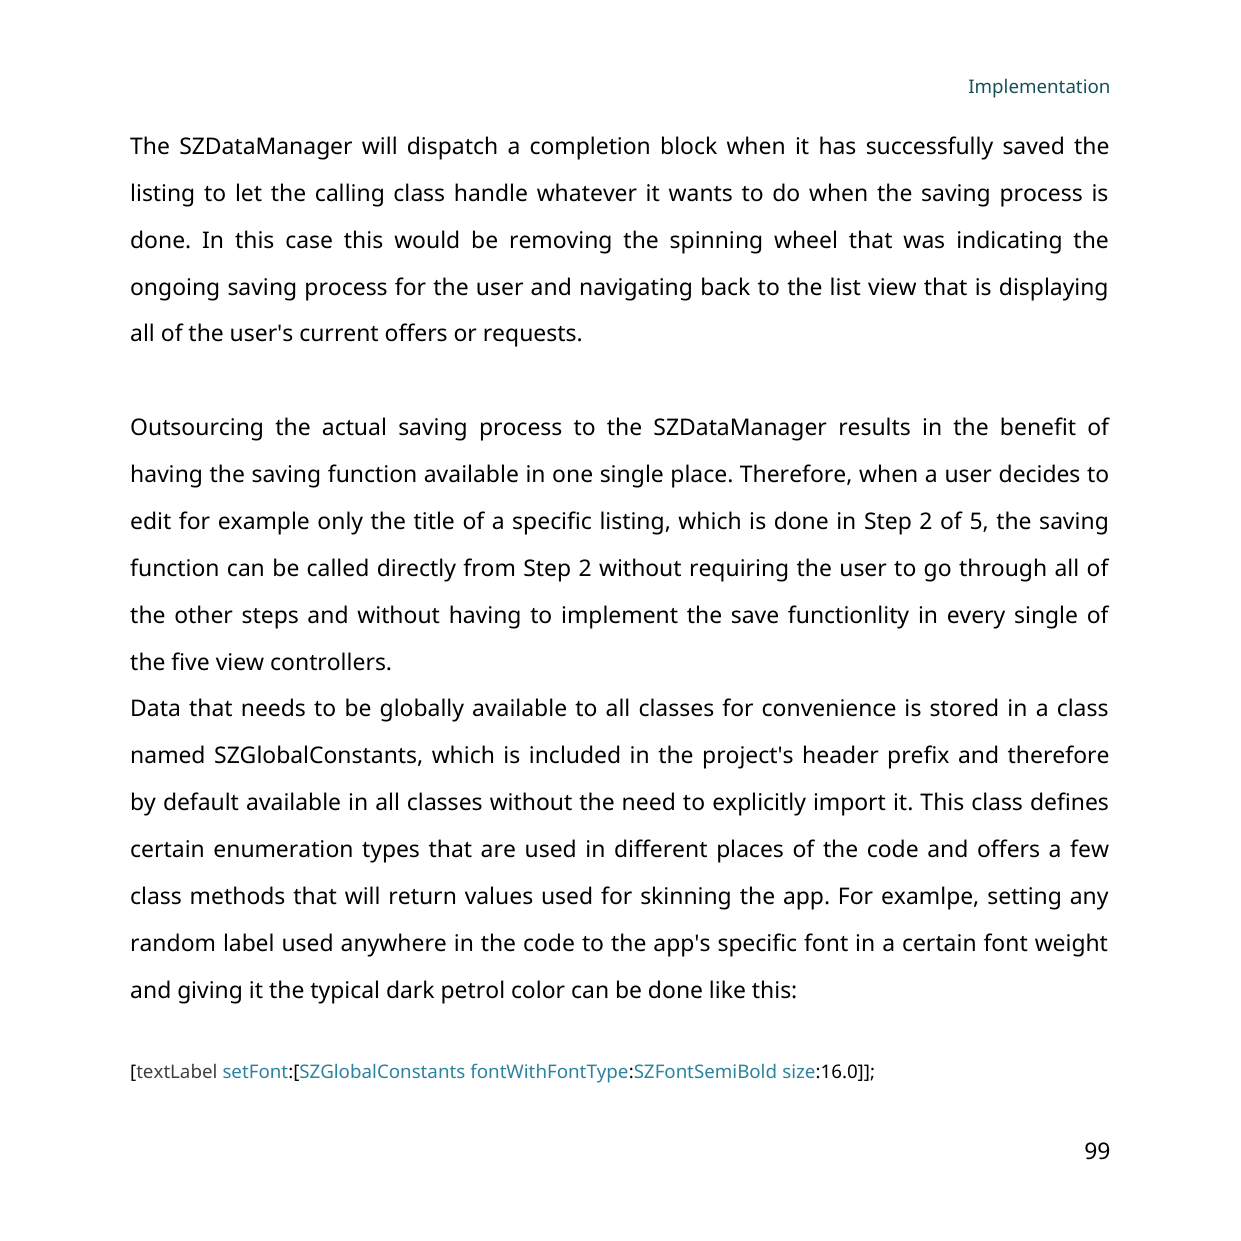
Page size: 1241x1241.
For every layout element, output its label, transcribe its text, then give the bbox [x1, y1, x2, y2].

list [textLabel setFont:[SZGlobalConstants fontWithFontType:SZFontSemiBold size:16.0]]; [130, 1059, 1110, 1084]
text Data that needs to be globally available to all classes for convenience is stored in a class named SZGlobalConstants, which is included in the project's header prefix and therefore by default available in all classes without the need to explicitly import it. This class defines certain enumeration types that are used in different places of the code and offers a few class methods that will return values used for skinning the app. For examlpe, setting any random label used anywhere in the code to the app's specific font in a certain font weight and giving it the typical dark petrol color can be done like this: [130, 692, 1110, 1005]
text The SZDataManager will dispatch a completion block when it has successfully saved the listing to let the calling class handle whatever it wants to do when the saving process is done. In this case this would be removing the spinning wheel that was indicating the ongoing saving process for the user and navigating back to the list view that is displaying all of the user's current offers or requests. [130, 130, 1110, 349]
text Outsourcing the actual saving process to the SZDataManager results in the benefit of having the saving function available in one single place. Therefore, when a user decides to edit for example only the title of a specific listing, which is done in Step 2 of 5, the saving function can be called directly from Step 2 without requiring the user to go through all of the other steps and without having to implement the save functionlity in every single of the five view controllers. [130, 411, 1110, 677]
